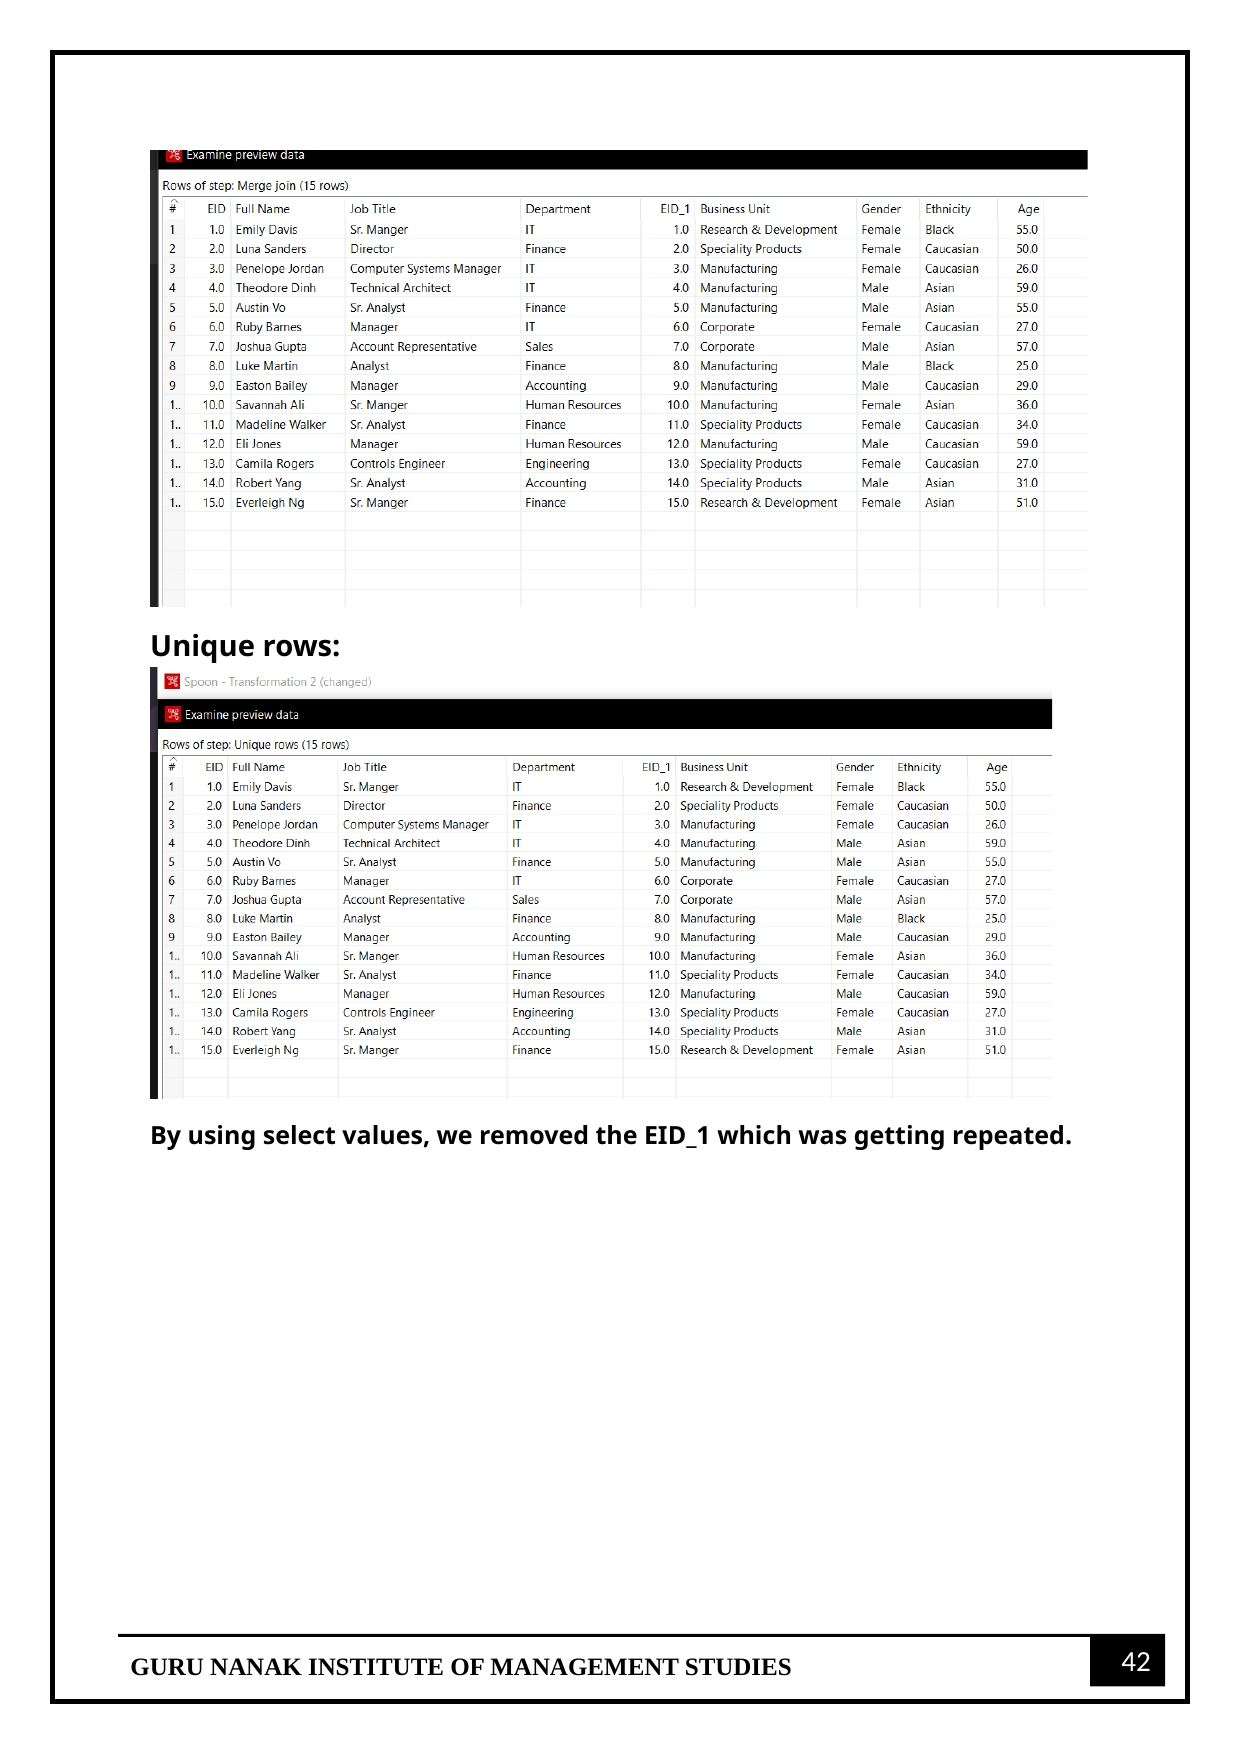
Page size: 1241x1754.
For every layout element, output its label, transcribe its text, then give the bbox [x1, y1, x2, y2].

picture [150, 150, 1088, 607]
text By using select values, we removed the EID_1 which was getting repeated. [150, 1118, 1090, 1152]
picture [150, 667, 1053, 1099]
